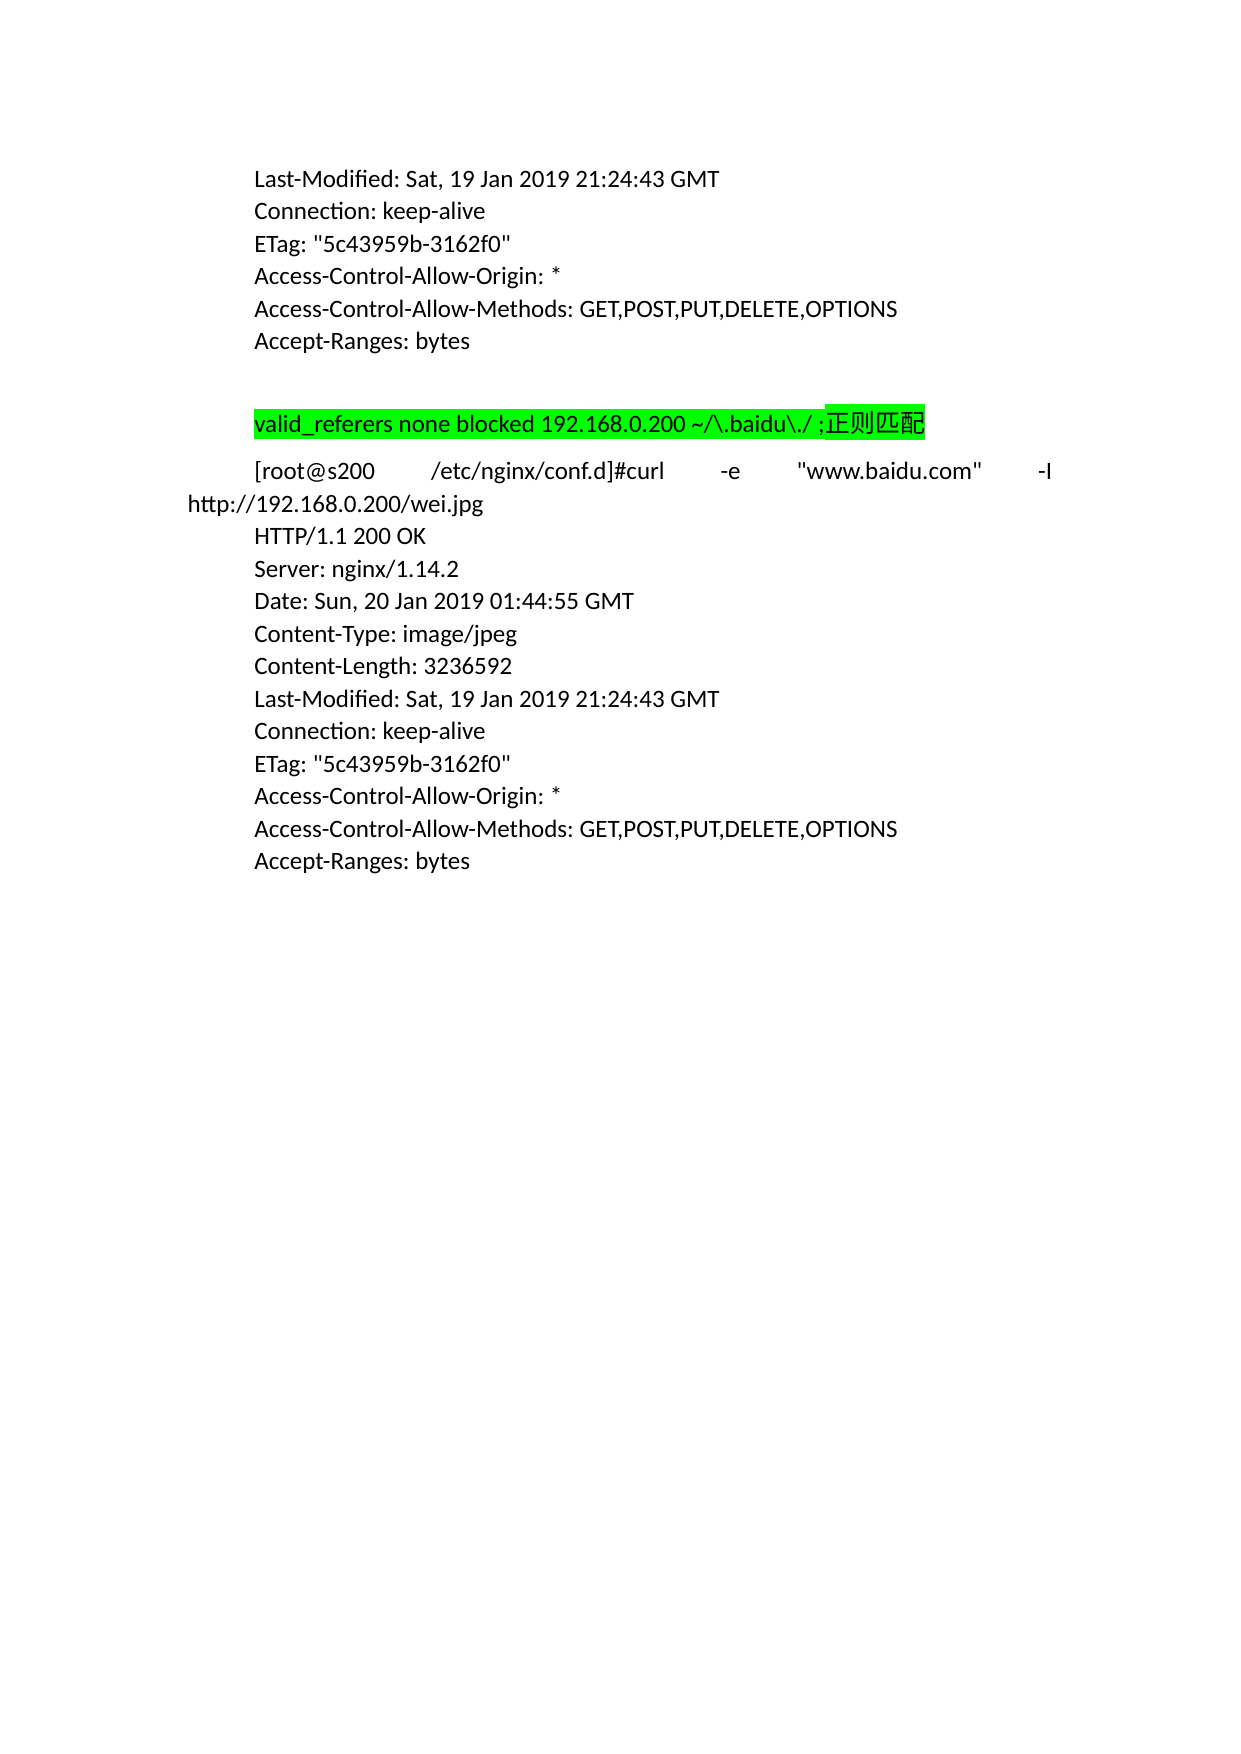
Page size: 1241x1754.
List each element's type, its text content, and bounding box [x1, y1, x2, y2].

text Accept-Ranges: bytes [187, 324, 1053, 357]
text Date: Sun, 20 Jan 2019 01:44:55 GMT [187, 584, 1053, 617]
text Connection: keep-alive [187, 714, 1053, 747]
text ETag: "5c43959b-3162f0" [187, 747, 1053, 779]
text Connection: keep-alive [187, 194, 1053, 227]
text Content-Type: image/jpeg [187, 617, 1053, 649]
text [root@s200 /etc/nginx/conf.d]#curl -e "www.baidu.com" -I http://192.168.0.200/wei.jpg [187, 454, 1053, 519]
text Last-Modified: Sat, 19 Jan 2019 21:24:43 GMT [187, 682, 1053, 714]
text ETag: "5c43959b-3162f0" [187, 227, 1053, 259]
text Access-Control-Allow-Origin: * [187, 259, 1053, 292]
text Server: nginx/1.14.2 [187, 552, 1053, 584]
text Accept-Ranges: bytes [187, 844, 1053, 877]
text HTTP/1.1 200 OK [187, 519, 1053, 552]
text Access-Control-Allow-Origin: * [187, 779, 1053, 812]
text valid_referers none blocked 192.168.0.200 ~/\.baidu\./ ;正则匹配 [187, 389, 1053, 454]
text Content-Length: 3236592 [187, 649, 1053, 682]
text Access-Control-Allow-Methods: GET,POST,PUT,DELETE,OPTIONS [187, 812, 1053, 844]
text Last-Modified: Sat, 19 Jan 2019 21:24:43 GMT [187, 162, 1053, 194]
text Access-Control-Allow-Methods: GET,POST,PUT,DELETE,OPTIONS [187, 292, 1053, 324]
